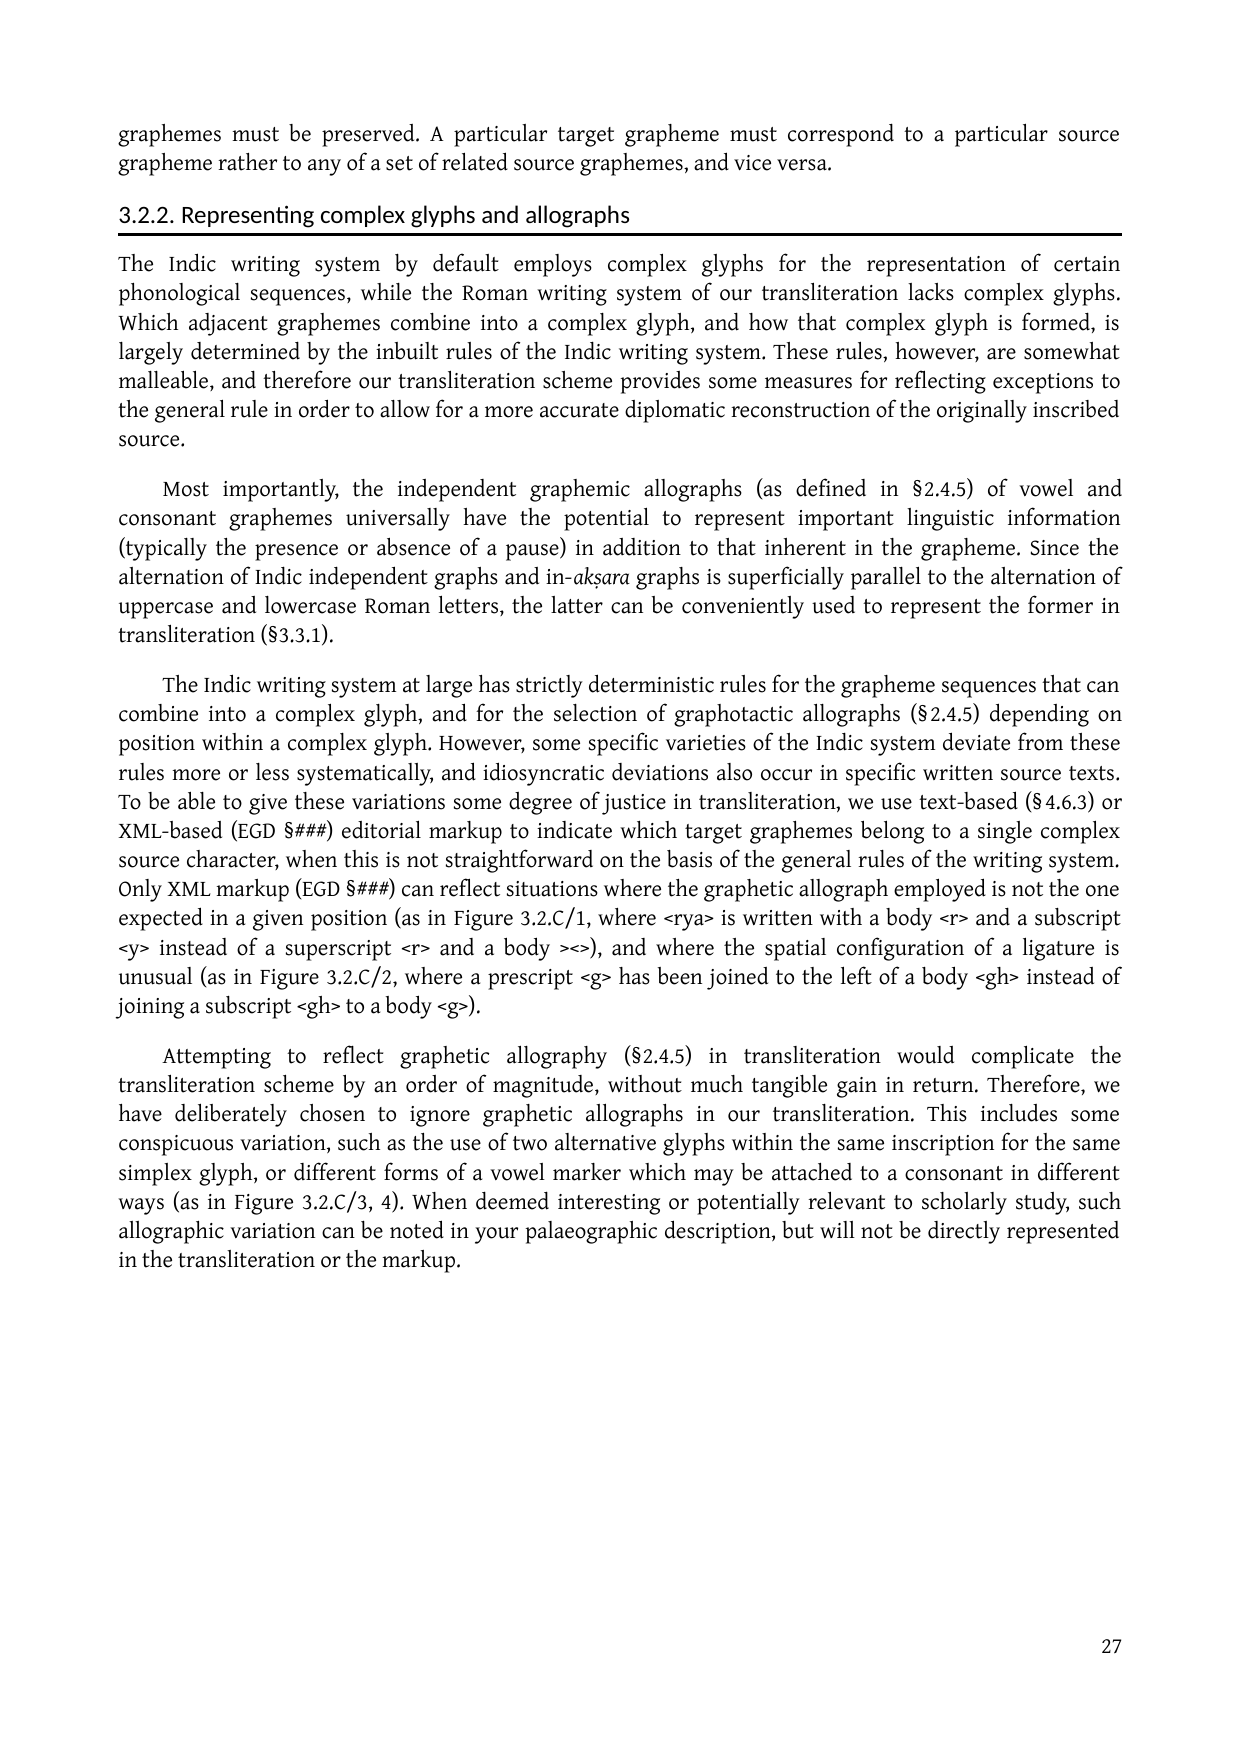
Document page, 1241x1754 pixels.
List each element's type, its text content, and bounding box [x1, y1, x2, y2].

text The Indic writing system at large has strictly deterministic rules for the grapheme sequences that can combine into a complex glyph, and for the selection of graphotactic allographs (§2.4.5) depending on position within a complex glyph. However, some specific varieties of the Indic system deviate from these rules more or less systematically, and idiosyncratic deviations also occur in specific written source texts. To be able to give these variations some degree of justice in transliteration, we use text-based (§4.6.3) or XML-based (EGD §###) editorial markup to indicate which target graphemes belong to a single complex source character, when this is not straightforward on the basis of the general rules of the writing system. Only XML markup (EGD §###) can reflect situations where the graphetic allograph employed is not the one expected in a given position (as in Figure 3.2.A/1, where <rya> is written with a body <r> and a subscript <y> instead of a superscript <r> and a body ><>), and where the spatial configuration of a ligature is unusual (as in Figure 3.2.A/2, where a prescript <g> has been joined to the left of a body <gh> instead of joining a subscript <gh> to a body <g>). [118, 669, 1122, 1019]
text The Indic writing system by default employs complex glyphs for the representation of certain phonological sequences, while the Roman writing system of our transliteration lacks complex glyphs. Which adjacent graphemes combine into a complex glyph, and how that complex glyph is formed, is largely determined by the inbuilt rules of the Indic writing system. These rules, however, are somewhat malleable, and therefore our transliteration scheme provides some measures for reflecting exceptions to the general rule in order to allow for a more accurate diplomatic reconstruction of the originally inscribed source. [118, 248, 1122, 452]
text Most importantly, the independent graphemic allographs (as defined in §2.4.5) of vowel and consonant graphemes universally have the potential to represent important linguistic information (typically the presence or absence of a pause) in addition to that inherent in the grapheme. Since the alternation of Indic independent graphs and in-akṣara graphs is superficially parallel to the alternation of uppercase and lowercase Roman letters, the latter can be conveniently used to represent the former in transliteration (§3.3.1). [118, 473, 1122, 648]
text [118, 118, 1122, 176]
text Attempting to reflect graphetic allography (§2.4.5) in transliteration would complicate the transliteration scheme by an order of magnitude, without much tangible gain in return. Therefore, we have deliberately chosen to ignore graphetic allographs in our transliteration. This includes some conspicuous variation, such as the use of two alternative glyphs within the same inscription for the same simplex glyph, or different forms of a vowel marker which may be attached to a consonant in different ways (as in Figure 3.2.A/3, 4). When deemed interesting or potentially relevant to scholarly study, such allographic variation can be noted in your palaeographic description, but will not be directly represented in the transliteration or the markup. [118, 1040, 1122, 1273]
subtitle Representing complex glyphs and allographs [118, 197, 1122, 233]
